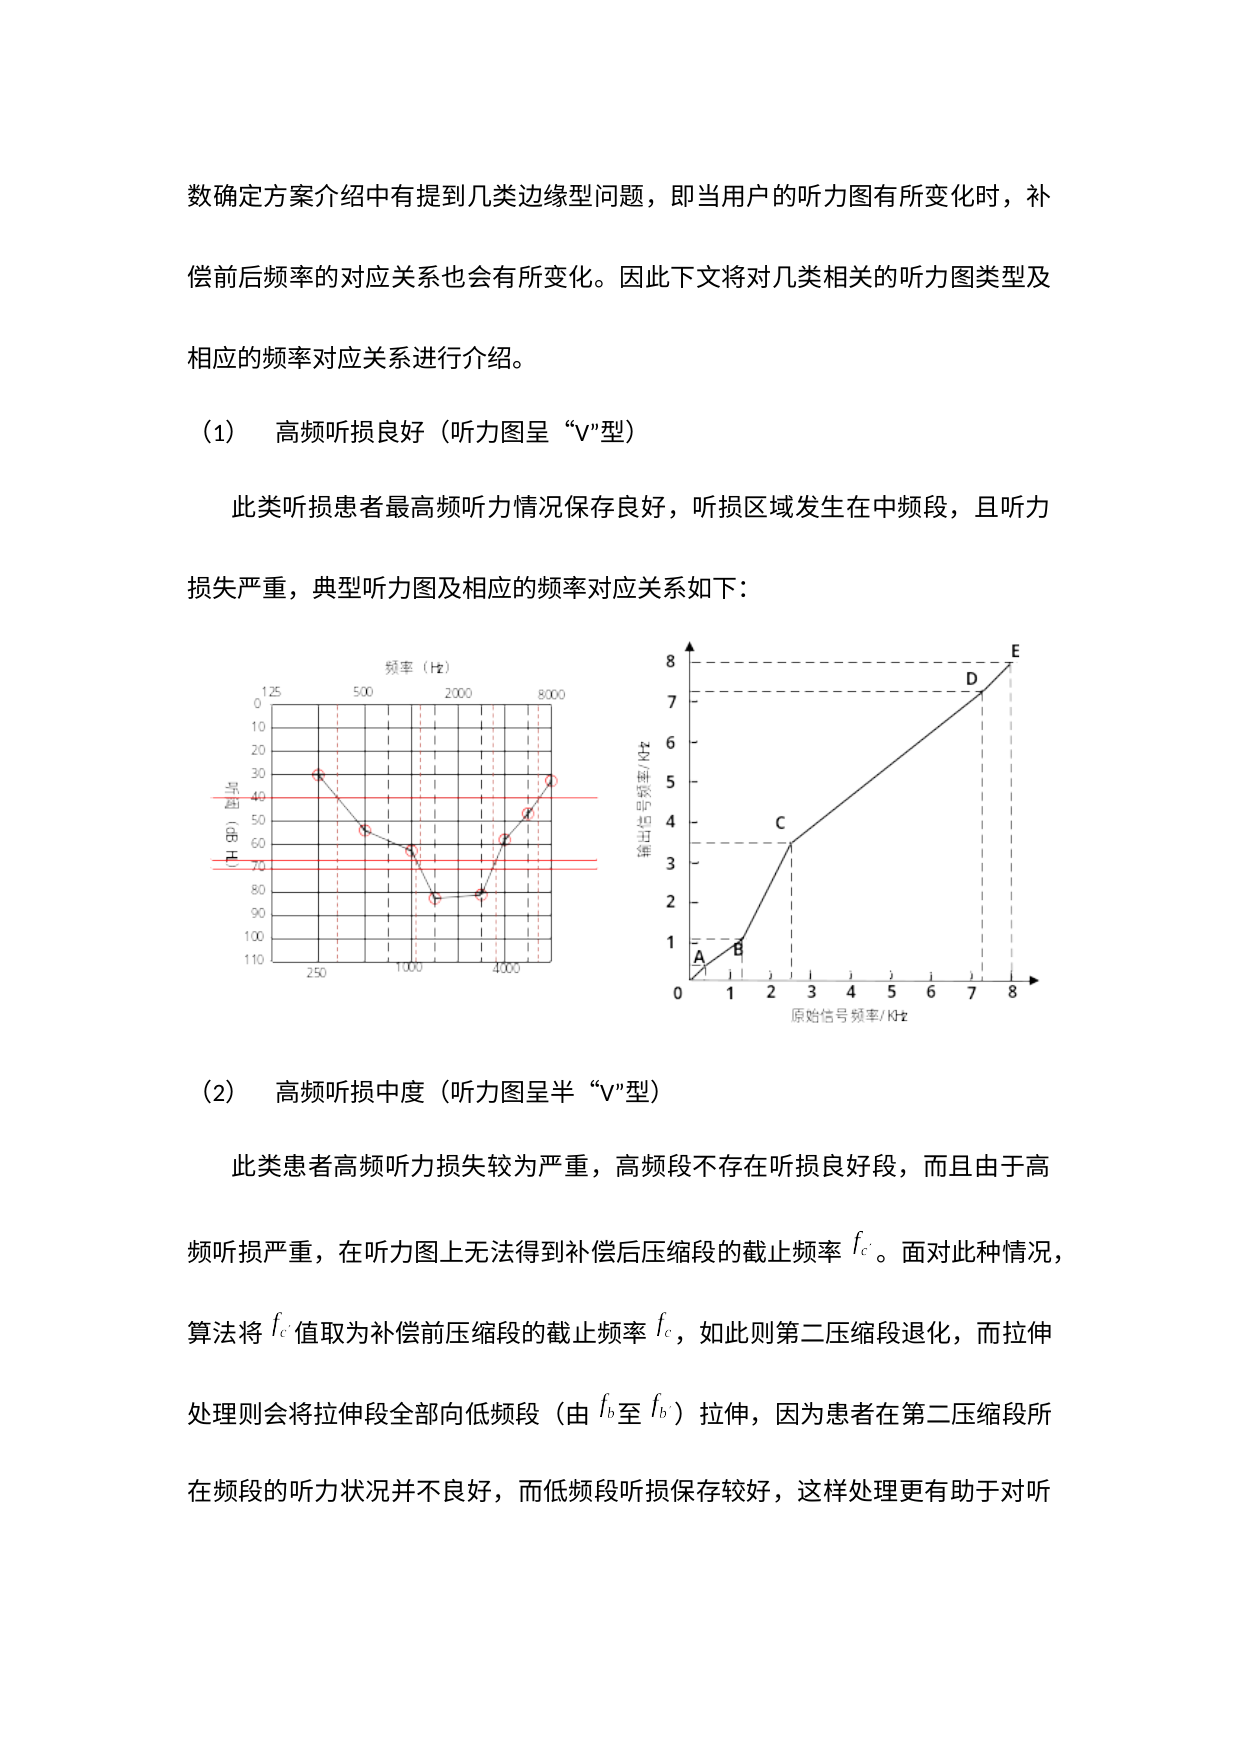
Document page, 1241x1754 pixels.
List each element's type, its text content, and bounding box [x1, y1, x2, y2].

list 高频听损中度（听力图呈半“V”型） [187, 1058, 1053, 1123]
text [187, 162, 1053, 389]
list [187, 1132, 1053, 1522]
list 此类听损患者最高频听力情况保存良好，听损区域发生在中频段，且听力损失严重，典型听力图及相应的频率对应关系如下： [187, 473, 1053, 619]
list 高频听损良好（听力图呈“V”型） [187, 398, 1053, 463]
